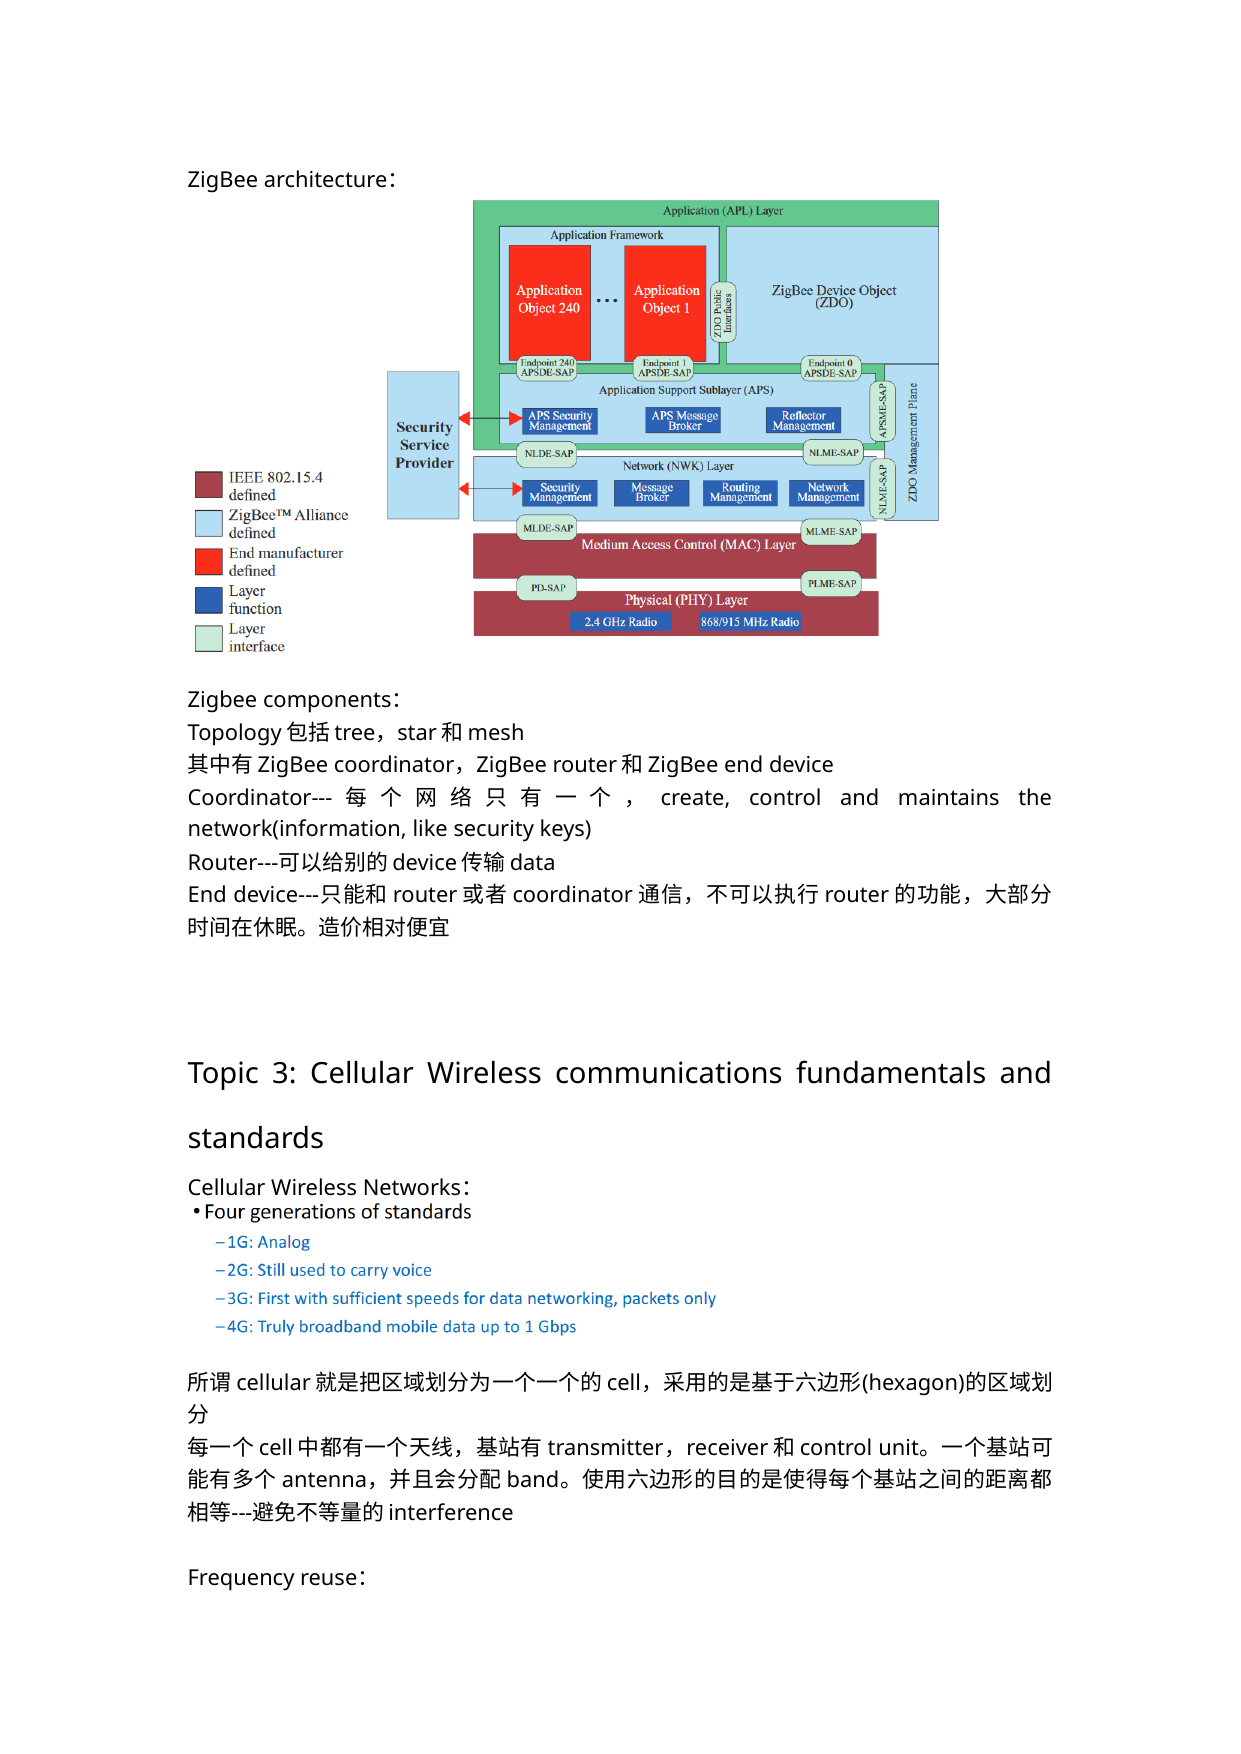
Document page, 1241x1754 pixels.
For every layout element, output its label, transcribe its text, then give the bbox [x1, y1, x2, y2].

text Router---可以给别的device传输data [187, 844, 1053, 877]
text Coordinator---每个网络只有一个，create, control and maintains the network(information, like security keys) [187, 779, 1053, 844]
text Topology包括tree，star和mesh [187, 714, 1053, 747]
text 其中有ZigBee coordinator，ZigBee router和ZigBee end device [187, 747, 1053, 779]
text 每一个cell中都有一个天线，基站有transmitter，receiver和control unit。一个基站可能有多个antenna，并且会分配band。使用六边形的目的是使得每个基站之间的距离都相等---避免不等量的interference [187, 1429, 1053, 1527]
text Cellular Wireless Networks： [187, 1169, 1053, 1202]
text End device---只能和router或者coordinator通信，不可以执行router的功能，大部分时间在休眠。造价相对便宜 [187, 877, 1053, 942]
text ZigBee architecture： [187, 162, 1053, 194]
text Zigbee components： [187, 682, 1053, 714]
text 所谓cellular就是把区域划分为一个一个的cell，采用的是基于六边形(hexagon)的区域划分 [187, 1364, 1053, 1429]
text Topic 3: Cellular Wireless communications fundamentals and standards [187, 1039, 1053, 1169]
text Frequency reuse： [187, 1559, 1053, 1592]
picture [187, 1202, 731, 1342]
picture [187, 194, 963, 657]
